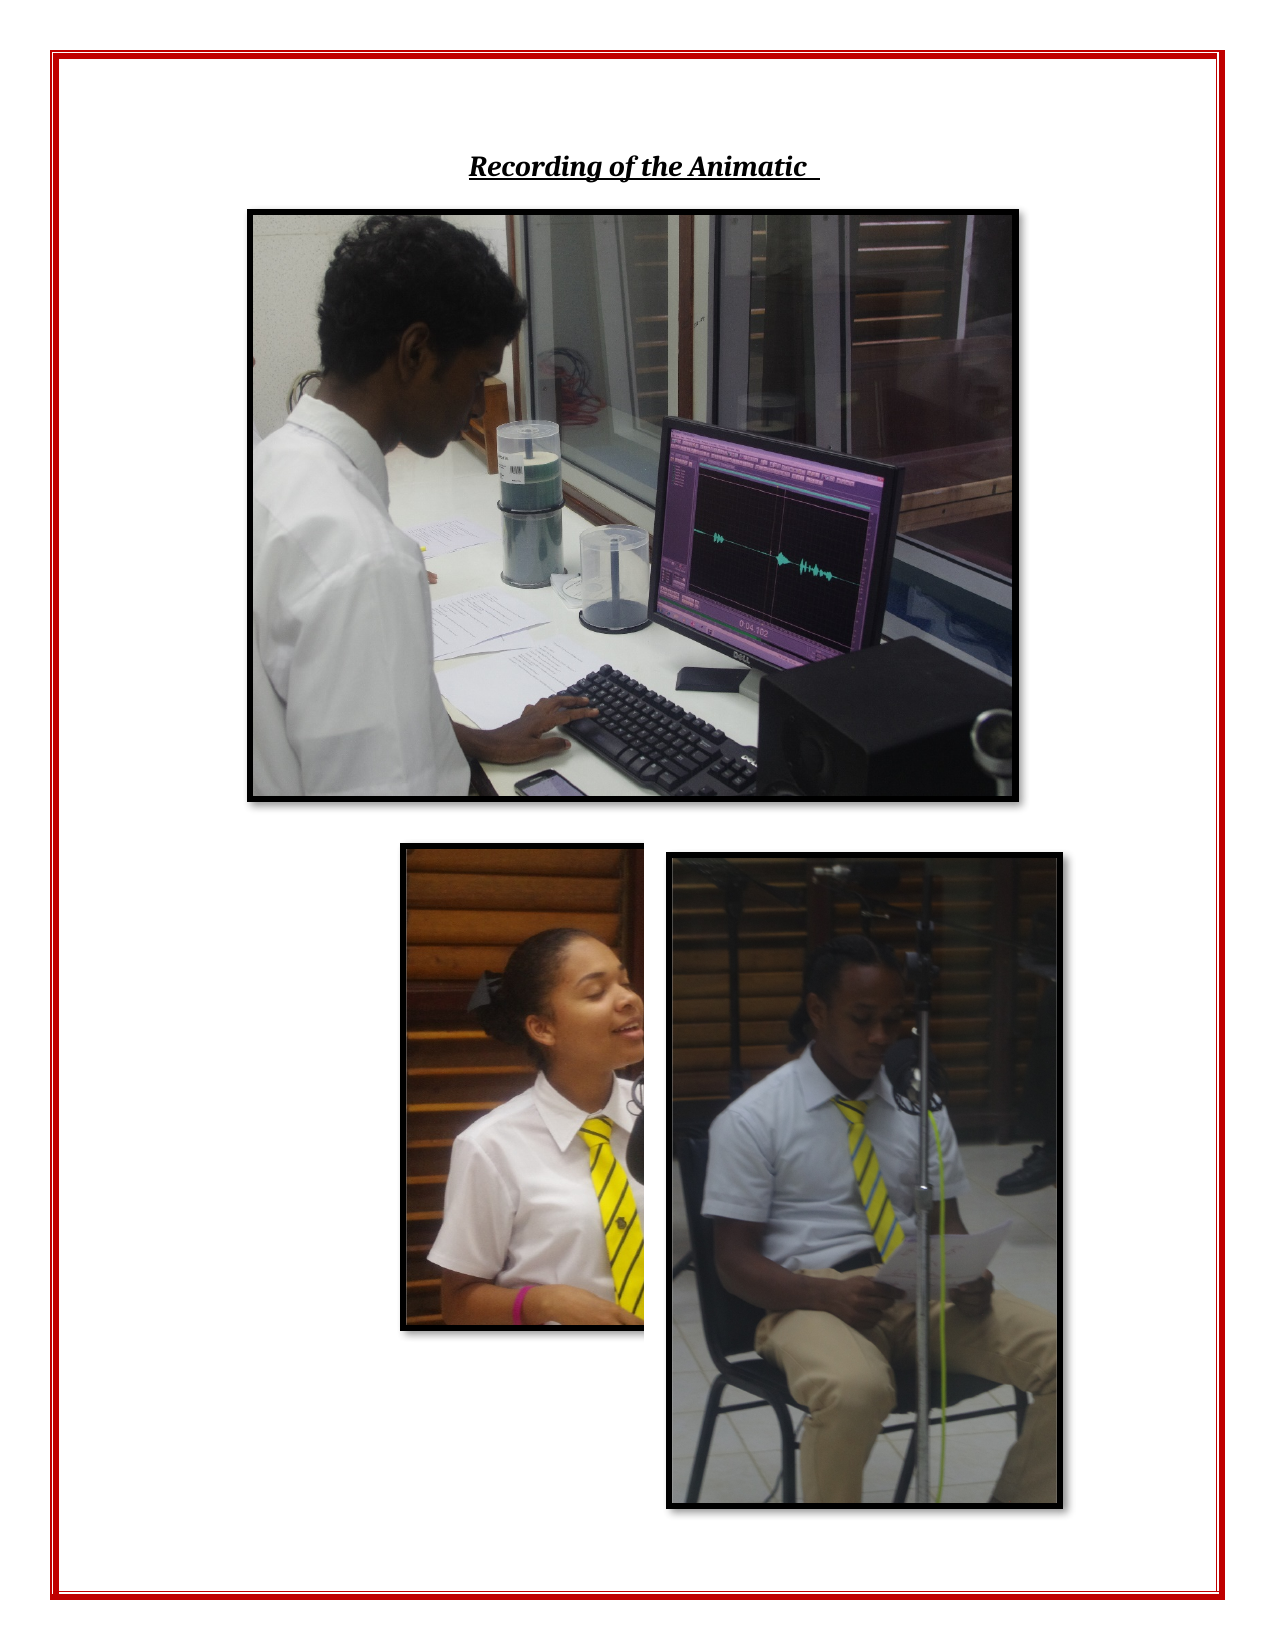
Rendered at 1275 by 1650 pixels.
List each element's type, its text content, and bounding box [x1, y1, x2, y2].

text Recording of the Animatic [150, 150, 1125, 183]
picture [406, 849, 644, 1325]
picture [253, 215, 1012, 796]
picture [672, 858, 1057, 1503]
